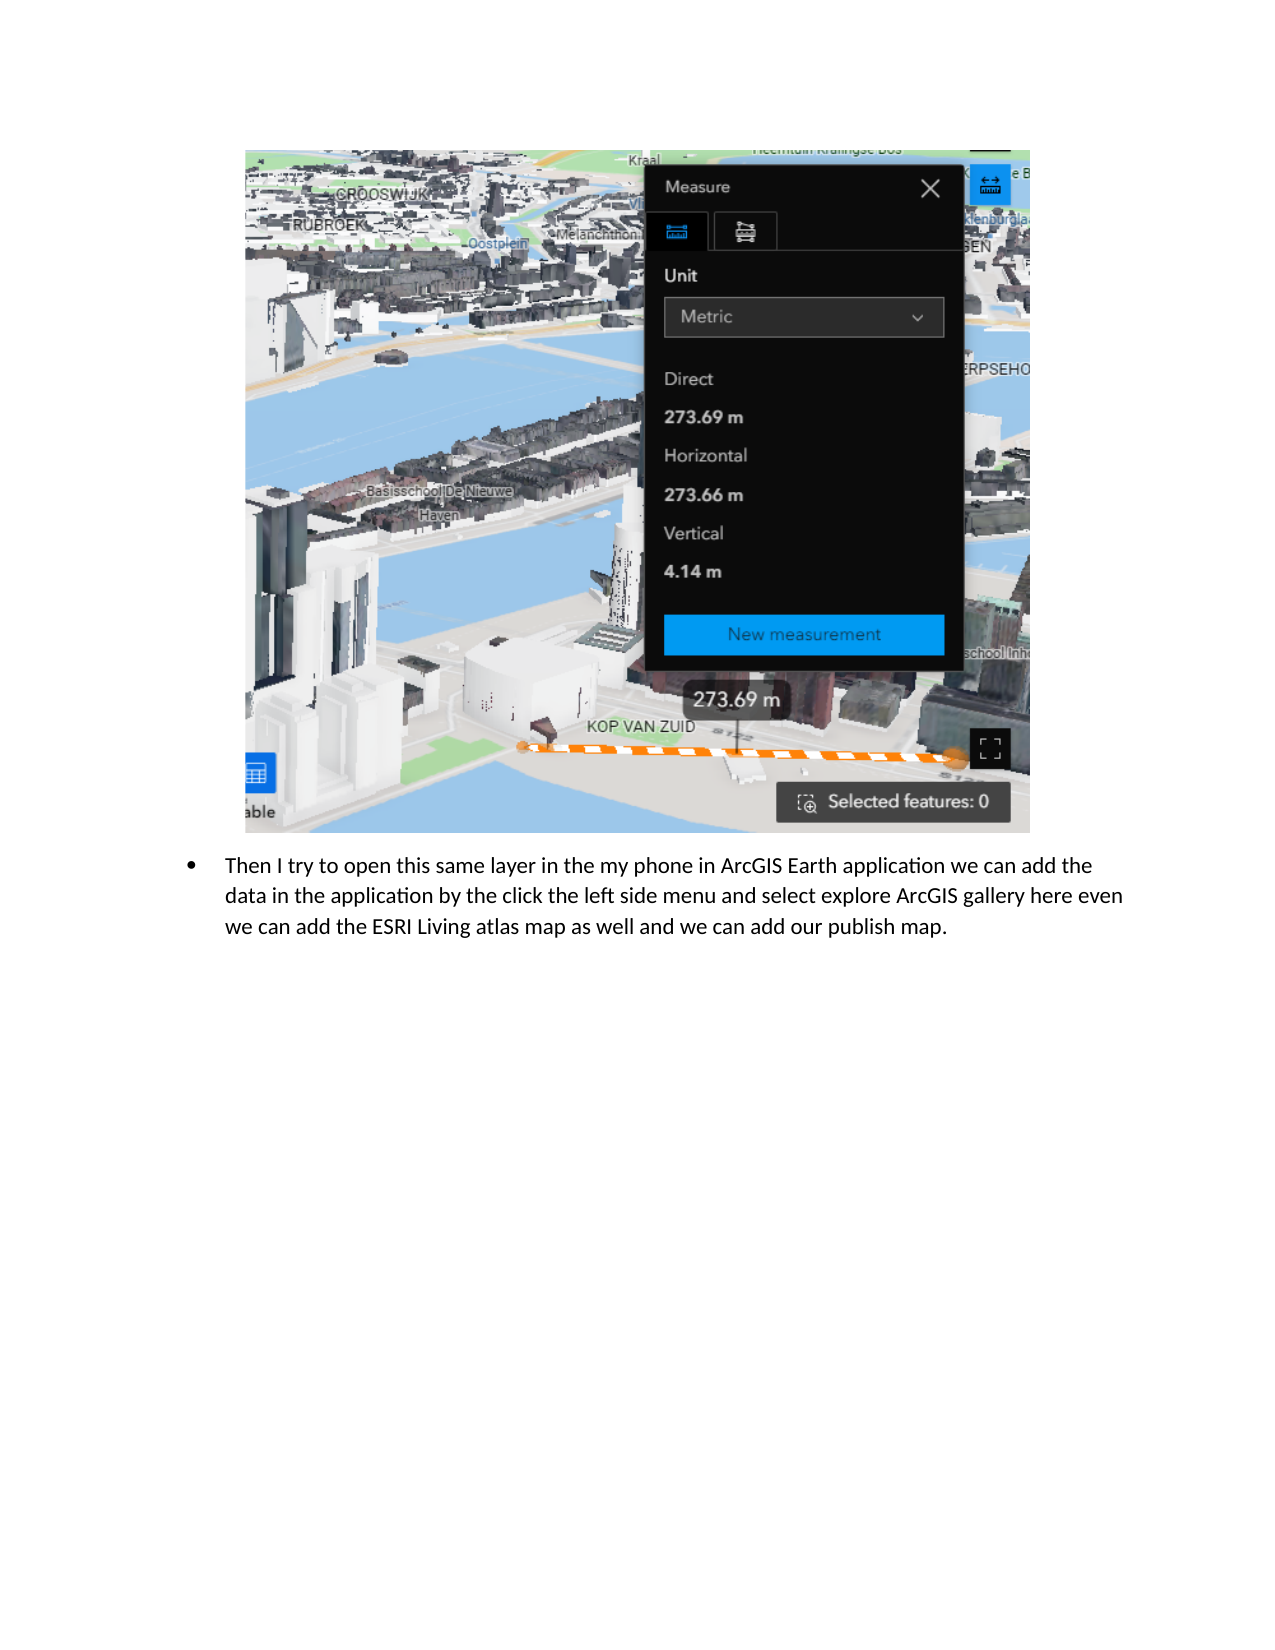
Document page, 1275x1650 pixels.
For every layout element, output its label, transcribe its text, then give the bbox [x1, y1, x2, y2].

list Then I try to open this same layer in the my phone in ArcGIS Earth application we can add the data in the application by the click the left side menu and select explore ArcGIS gallery here even we can add the ESRI Living atlas map as well and we can add our publish map. [187, 851, 1125, 940]
picture [245, 150, 1030, 833]
